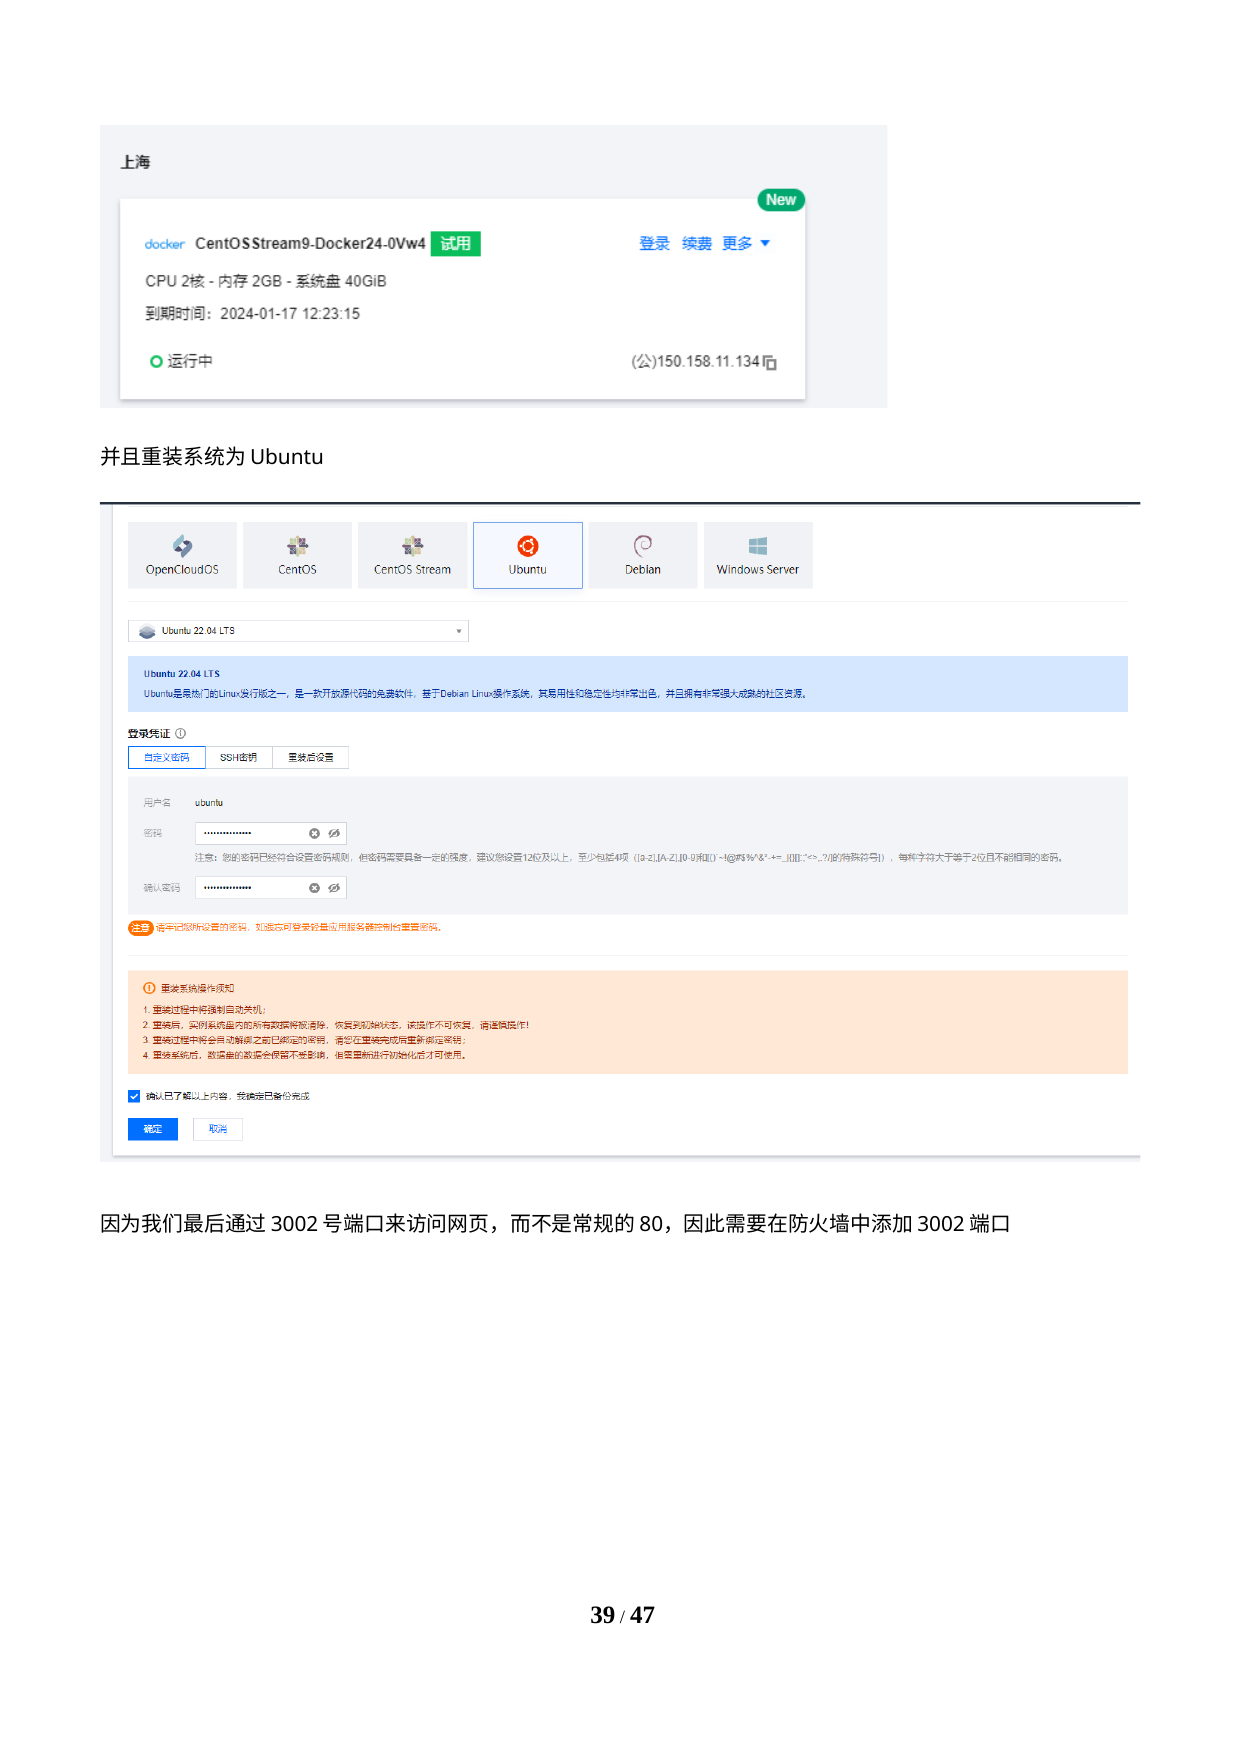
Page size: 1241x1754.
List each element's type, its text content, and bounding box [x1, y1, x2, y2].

picture [99, 125, 888, 408]
text 因为我们最后通过3002号端口来访问网页，而不是常规的80，因此需要在防火墙中添加3002端口 [100, 1206, 1140, 1239]
text 并且重装系统为Ubuntu [100, 439, 1140, 472]
picture [99, 502, 1141, 1162]
